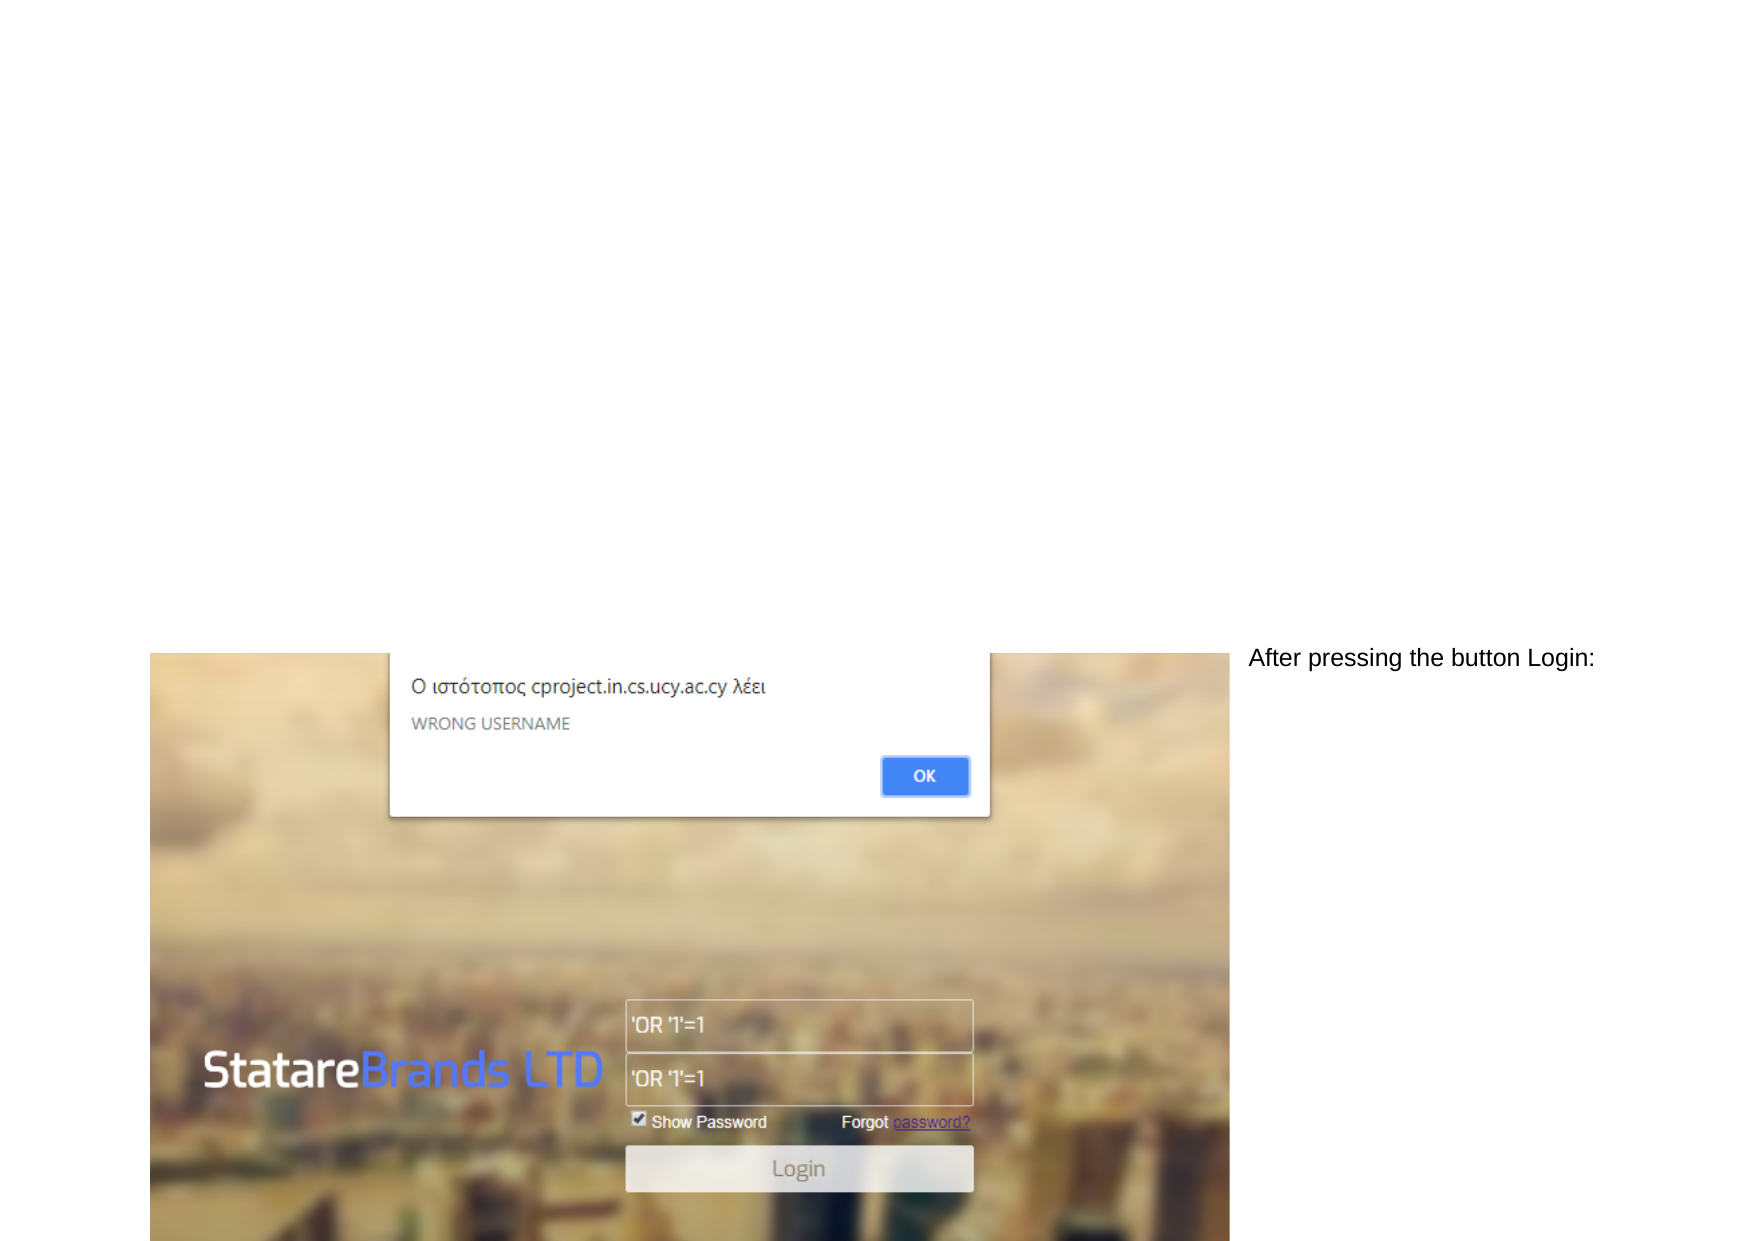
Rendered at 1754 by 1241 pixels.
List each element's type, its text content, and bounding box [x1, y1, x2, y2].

text After pressing the button Login: [150, 643, 1604, 672]
picture [150, 653, 1230, 1241]
